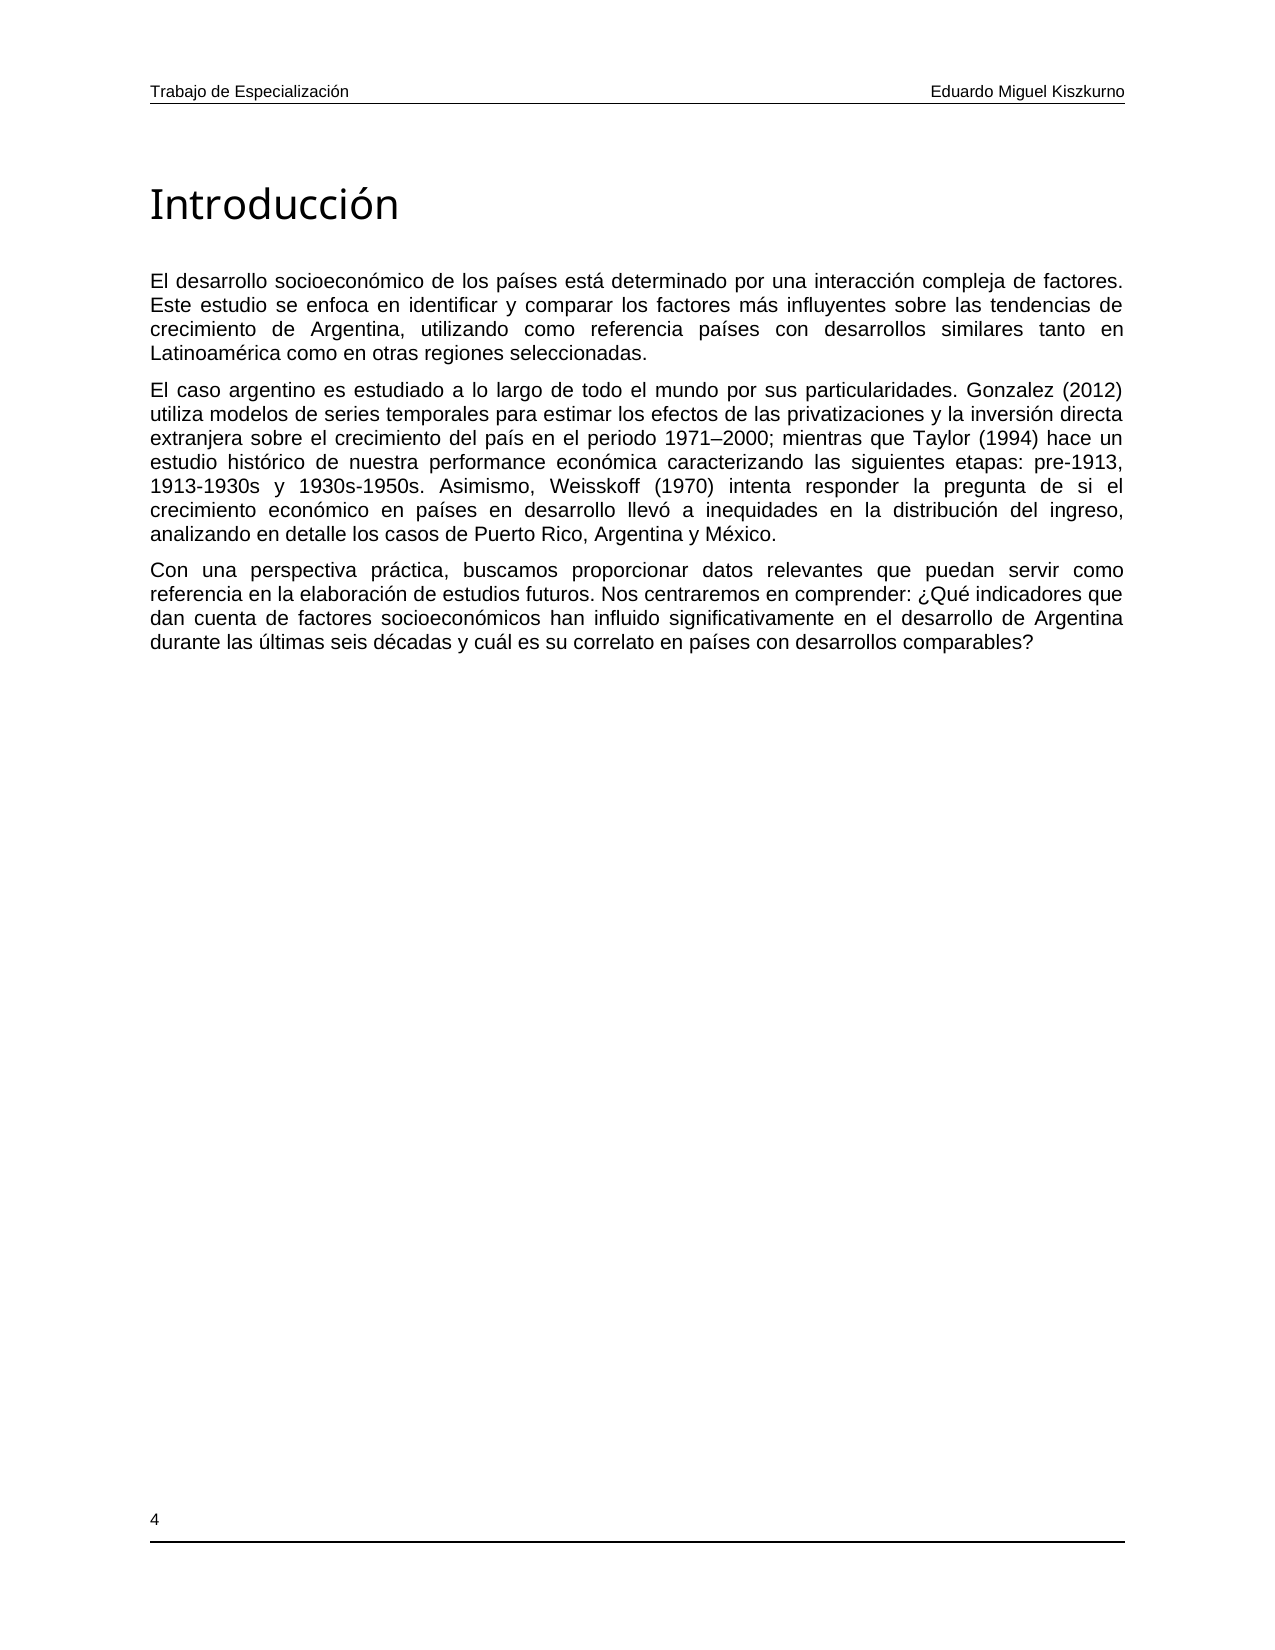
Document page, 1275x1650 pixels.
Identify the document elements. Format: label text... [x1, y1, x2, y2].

text El caso argentino es estudiado a lo largo de todo el mundo por sus particularidades. Gonzalez (2012) utiliza modelos de series temporales para estimar los efectos de las privatizaciones y la inversión directa extranjera sobre el crecimiento del país en el periodo 1971–2000; mientras que Taylor (1994) hace un estudio histórico de nuestra performance económica caracterizando las siguientes etapas: pre-1913, 1913-1930s y 1930s-1950s. Asimismo, Weisskoff (1970) intenta responder la pregunta de si el crecimiento económico en países en desarrollo llevó a inequidades en la distribución del ingreso, analizando en detalle los casos de Puerto Rico, Argentina y México. [150, 378, 1125, 545]
text Con una perspectiva práctica, buscamos proporcionar datos relevantes que puedan servir como referencia en la elaboración de estudios futuros. Nos centraremos en comprender: ¿Qué indicadores que dan cuenta de factores socioeconómicos han influido significativamente en el desarrollo de Argentina durante las últimas seis décadas y cuál es su correlato en países con desarrollos comparables? [150, 558, 1125, 654]
subtitle Introducción [150, 175, 1125, 232]
text El desarrollo socioeconómico de los países está determinado por una interacción compleja de factores. Este estudio se enfoca en identificar y comparar los factores más influyentes sobre las tendencias de crecimiento de Argentina, utilizando como referencia países con desarrollos similares tanto en Latinoamérica como en otras regiones seleccionadas. [150, 269, 1125, 365]
